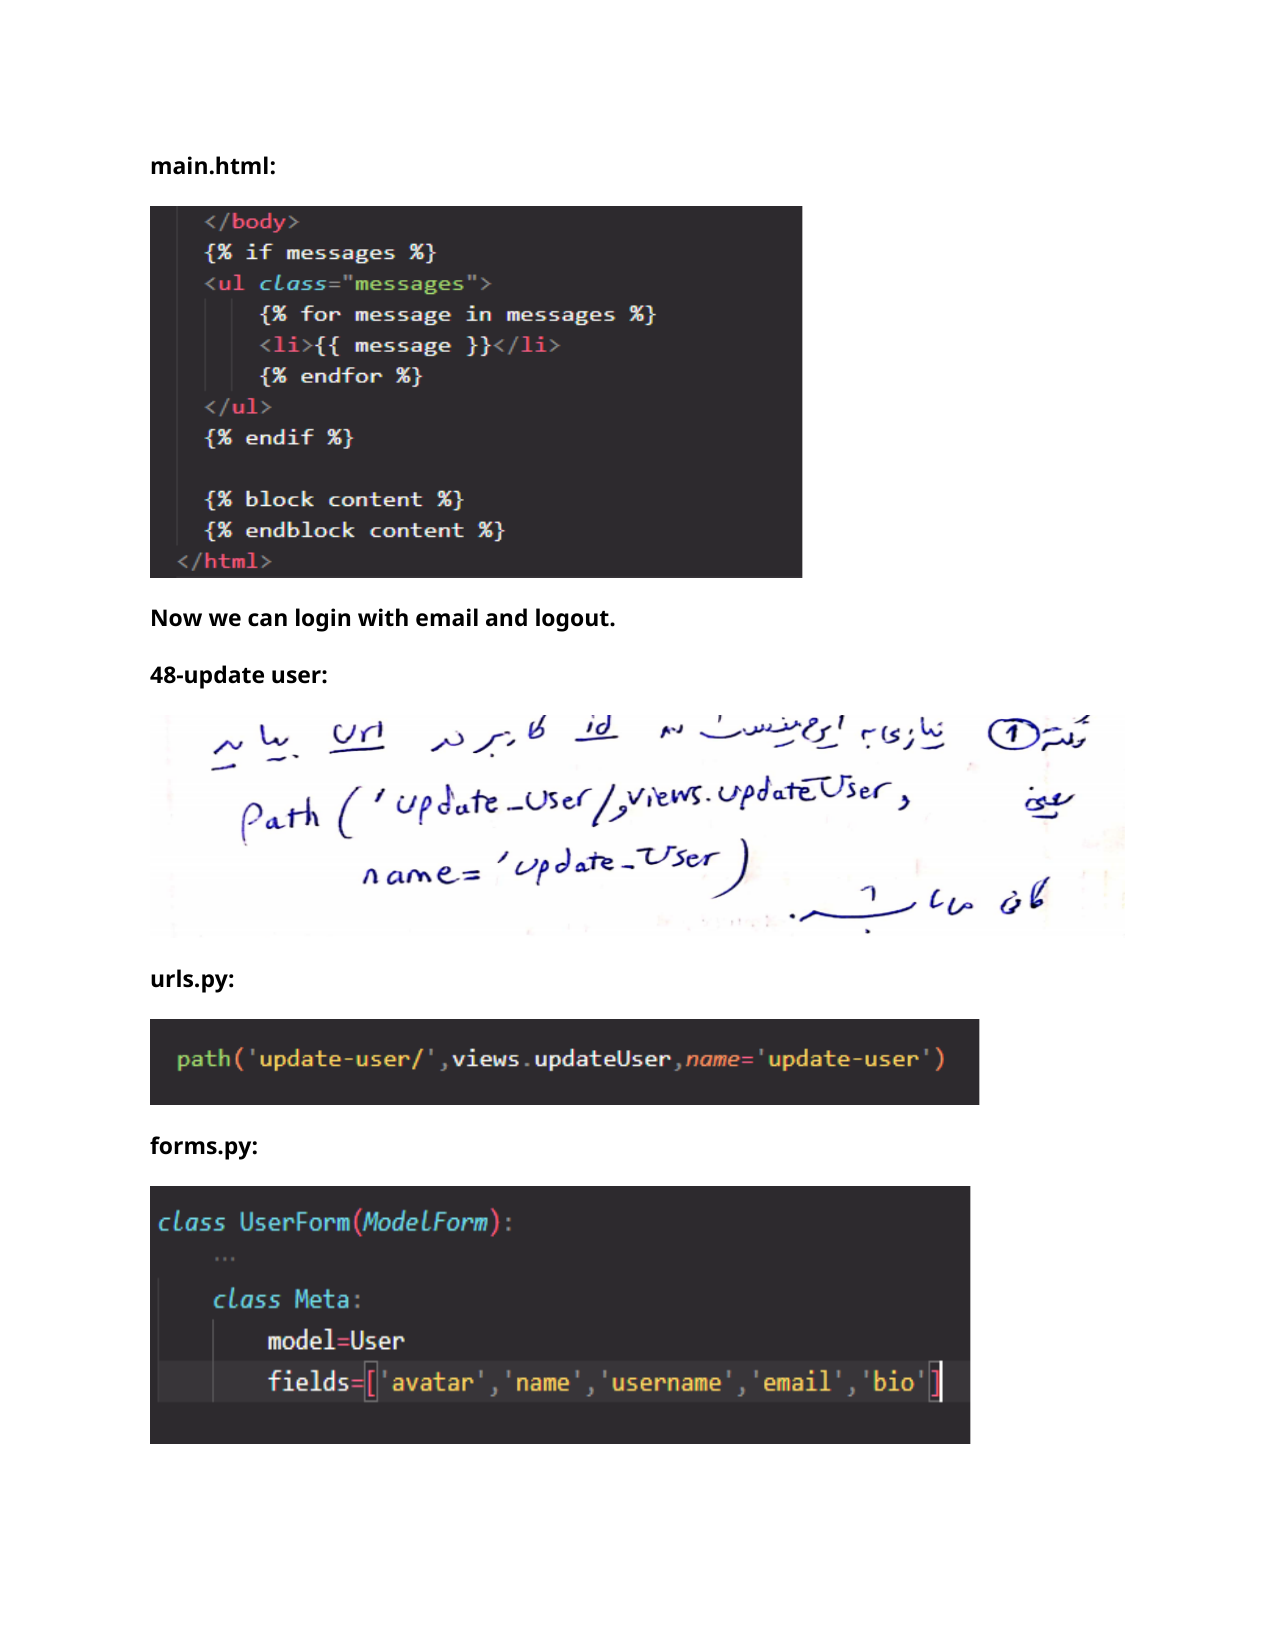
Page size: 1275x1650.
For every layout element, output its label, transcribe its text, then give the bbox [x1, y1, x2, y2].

text 48-update user: [150, 659, 1125, 690]
text main.html: [150, 150, 1125, 181]
picture [150, 1019, 980, 1105]
text forms.py: [150, 1130, 1125, 1161]
text urls.py: [150, 963, 1125, 994]
picture [150, 206, 803, 578]
picture [150, 1186, 971, 1444]
text Now we can login with email and logout. [150, 602, 1125, 633]
picture [150, 715, 1125, 938]
